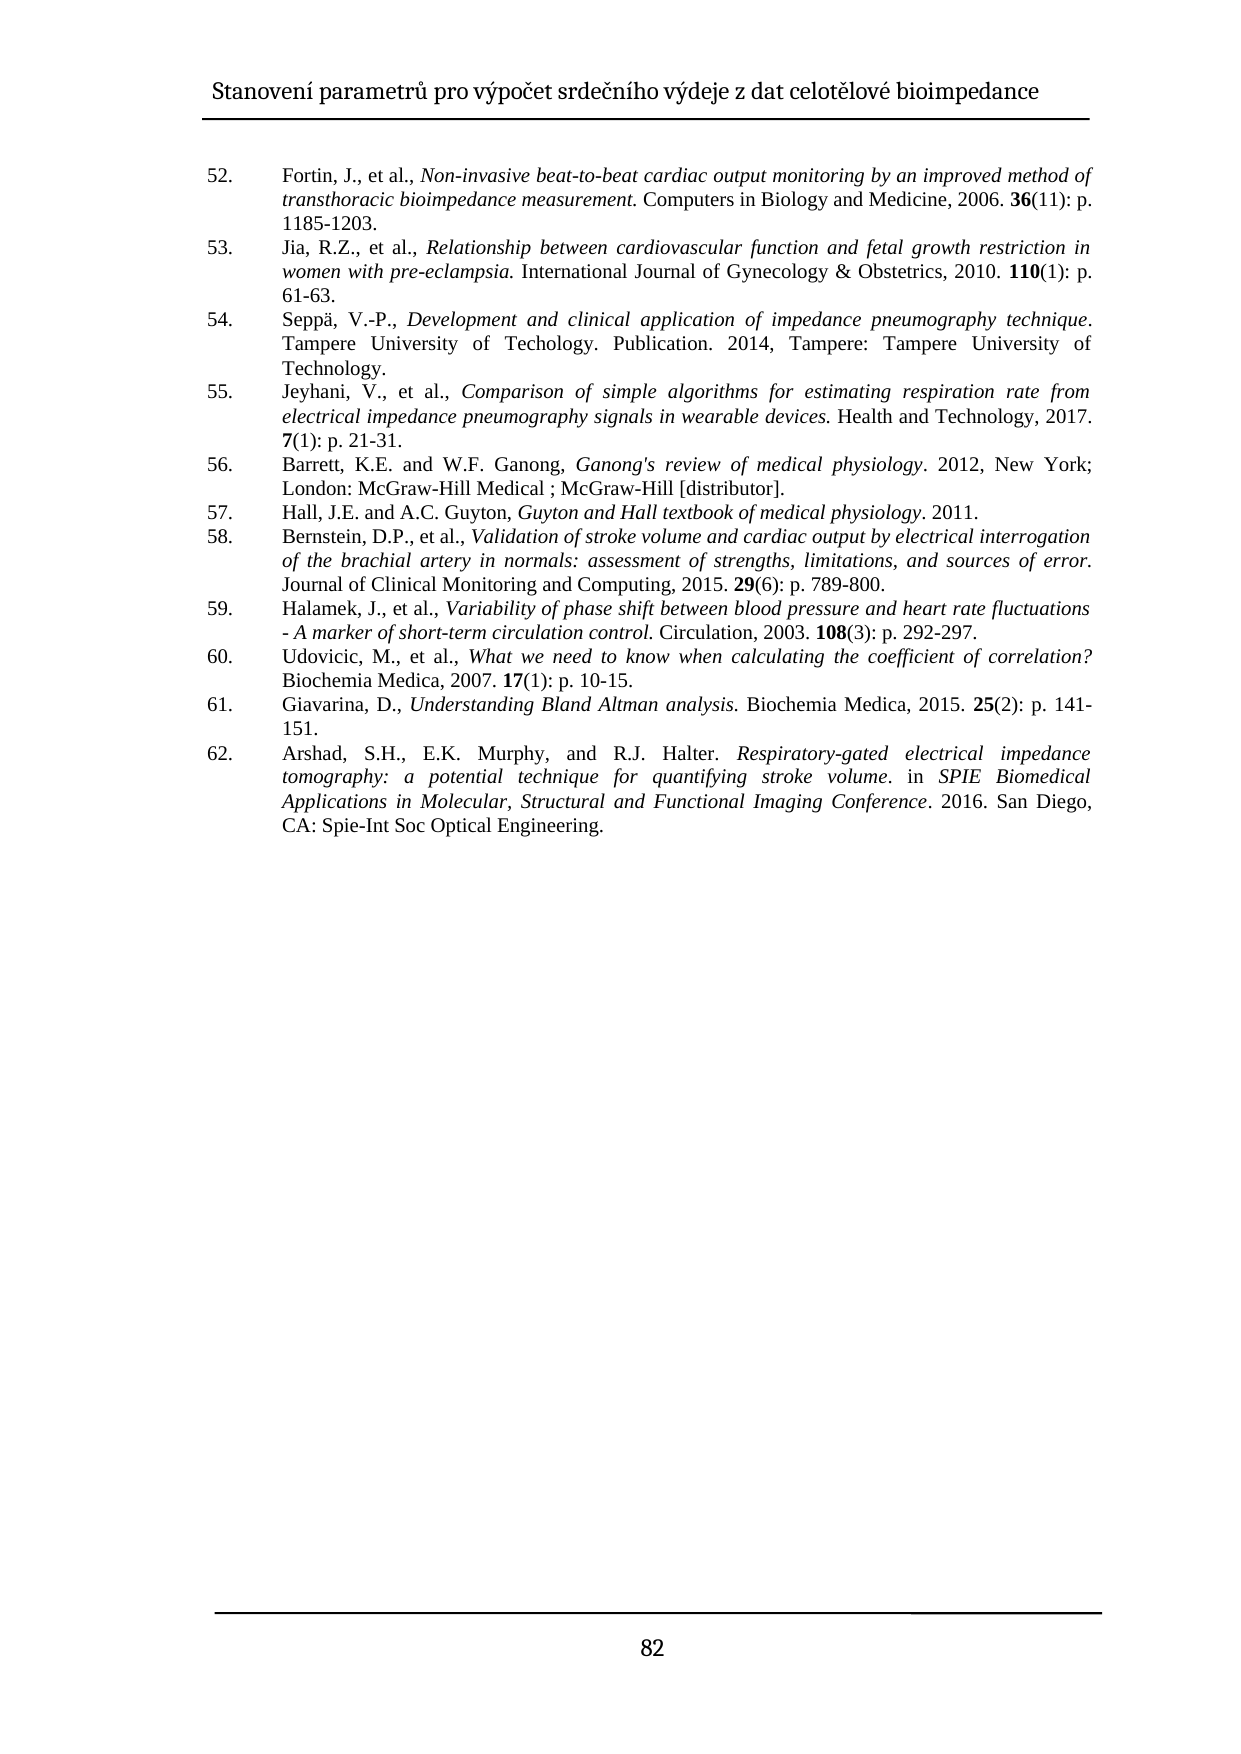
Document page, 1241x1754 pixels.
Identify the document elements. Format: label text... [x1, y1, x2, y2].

text 55. Jeyhani, V., et al., Comparison of simple algorithms for estimating respiration rate from electrical impedance pneumography signals in wearable devices. Health and Technology, 2017. 7(1): p. 21-31. [207, 379, 1092, 452]
text 57. Hall, J.E. and A.C. Guyton, Guyton and Hall textbook of medical physiology. 2011. [207, 500, 1092, 524]
text 60. Udovicic, M., et al., What we need to know when calculating the coefficient of correlation? Biochemia Medica, 2007. 17(1): p. 10-15. [207, 644, 1092, 692]
text 56. Barrett, K.E. and W.F. Ganong, Ganong's review of medical physiology. 2012, New York; London: McGraw-Hill Medical ; McGraw-Hill [distributor]. [207, 452, 1092, 500]
text 54. Seppä, V.-P., Development and clinical application of impedance pneumography technique. Tampere University of Techology. Publication. 2014, Tampere: Tampere University of Technology. [207, 307, 1092, 379]
text 62. Arshad, S.H., E.K. Murphy, and R.J. Halter. Respiratory-gated electrical impedance tomography: a potential technique for quantifying stroke volume. in SPIE Biomedical Applications in Molecular, Structural and Functional Imaging Conference. 2016. San Diego, CA: Spie-Int Soc Optical Engineering. [207, 740, 1092, 837]
text 52. Fortin, J., et al., Non-invasive beat-to-beat cardiac output monitoring by an improved method of transthoracic bioimpedance measurement. Computers in Biology and Medicine, 2006. 36(11): p. 1185-1203. [207, 163, 1092, 235]
text 58. Bernstein, D.P., et al., Validation of stroke volume and cardiac output by electrical interrogation of the brachial artery in normals: assessment of strengths, limitations, and sources of error. Journal of Clinical Monitoring and Computing, 2015. 29(6): p. 789-800. [207, 524, 1092, 596]
text 53. Jia, R.Z., et al., Relationship between cardiovascular function and fetal growth restriction in women with pre-eclampsia. International Journal of Gynecology & Obstetrics, 2010. 110(1): p. 61-63. [207, 235, 1092, 307]
text 59. Halamek, J., et al., Variability of phase shift between blood pressure and heart rate fluctuations - A marker of short-term circulation control. Circulation, 2003. 108(3): p. 292-297. [207, 596, 1092, 644]
text 61. Giavarina, D., Understanding Bland Altman analysis. Biochemia Medica, 2015. 25(2): p. 141-151. [207, 692, 1092, 740]
